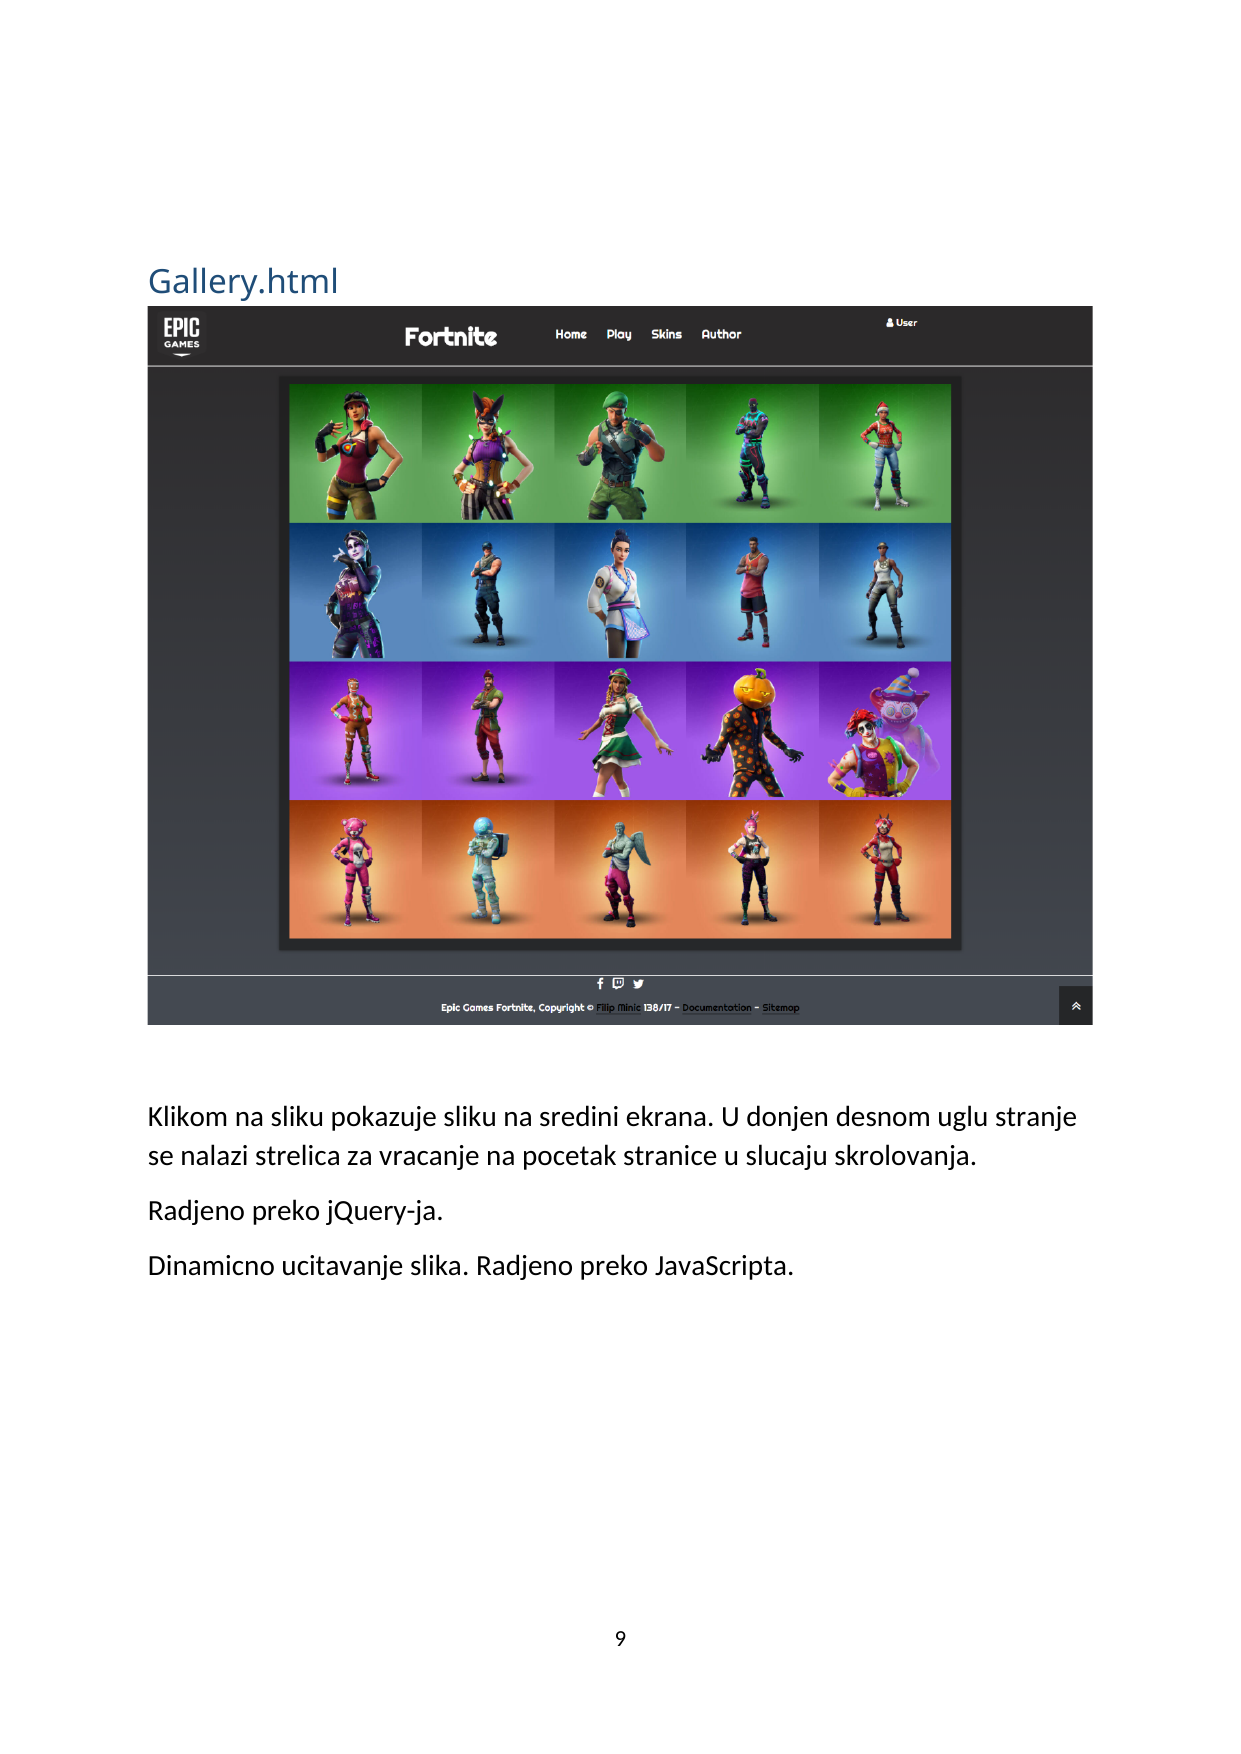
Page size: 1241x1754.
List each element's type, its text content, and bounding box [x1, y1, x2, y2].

text Dinamicno ucitavanje slika. Radjeno preko JavaScripta. [148, 1247, 1093, 1283]
text Radjeno preko jQuery-ja. [148, 1192, 1093, 1227]
text Klikom na sliku pokazuje sliku na sredini ekrana. U donjen desnom uglu stranje se nalazi strelica za vracanje na pocetak stranice u slucaju skrolovanja. [148, 1098, 1093, 1172]
picture [147, 306, 1093, 1025]
subtitle Gallery.html [148, 258, 1093, 303]
